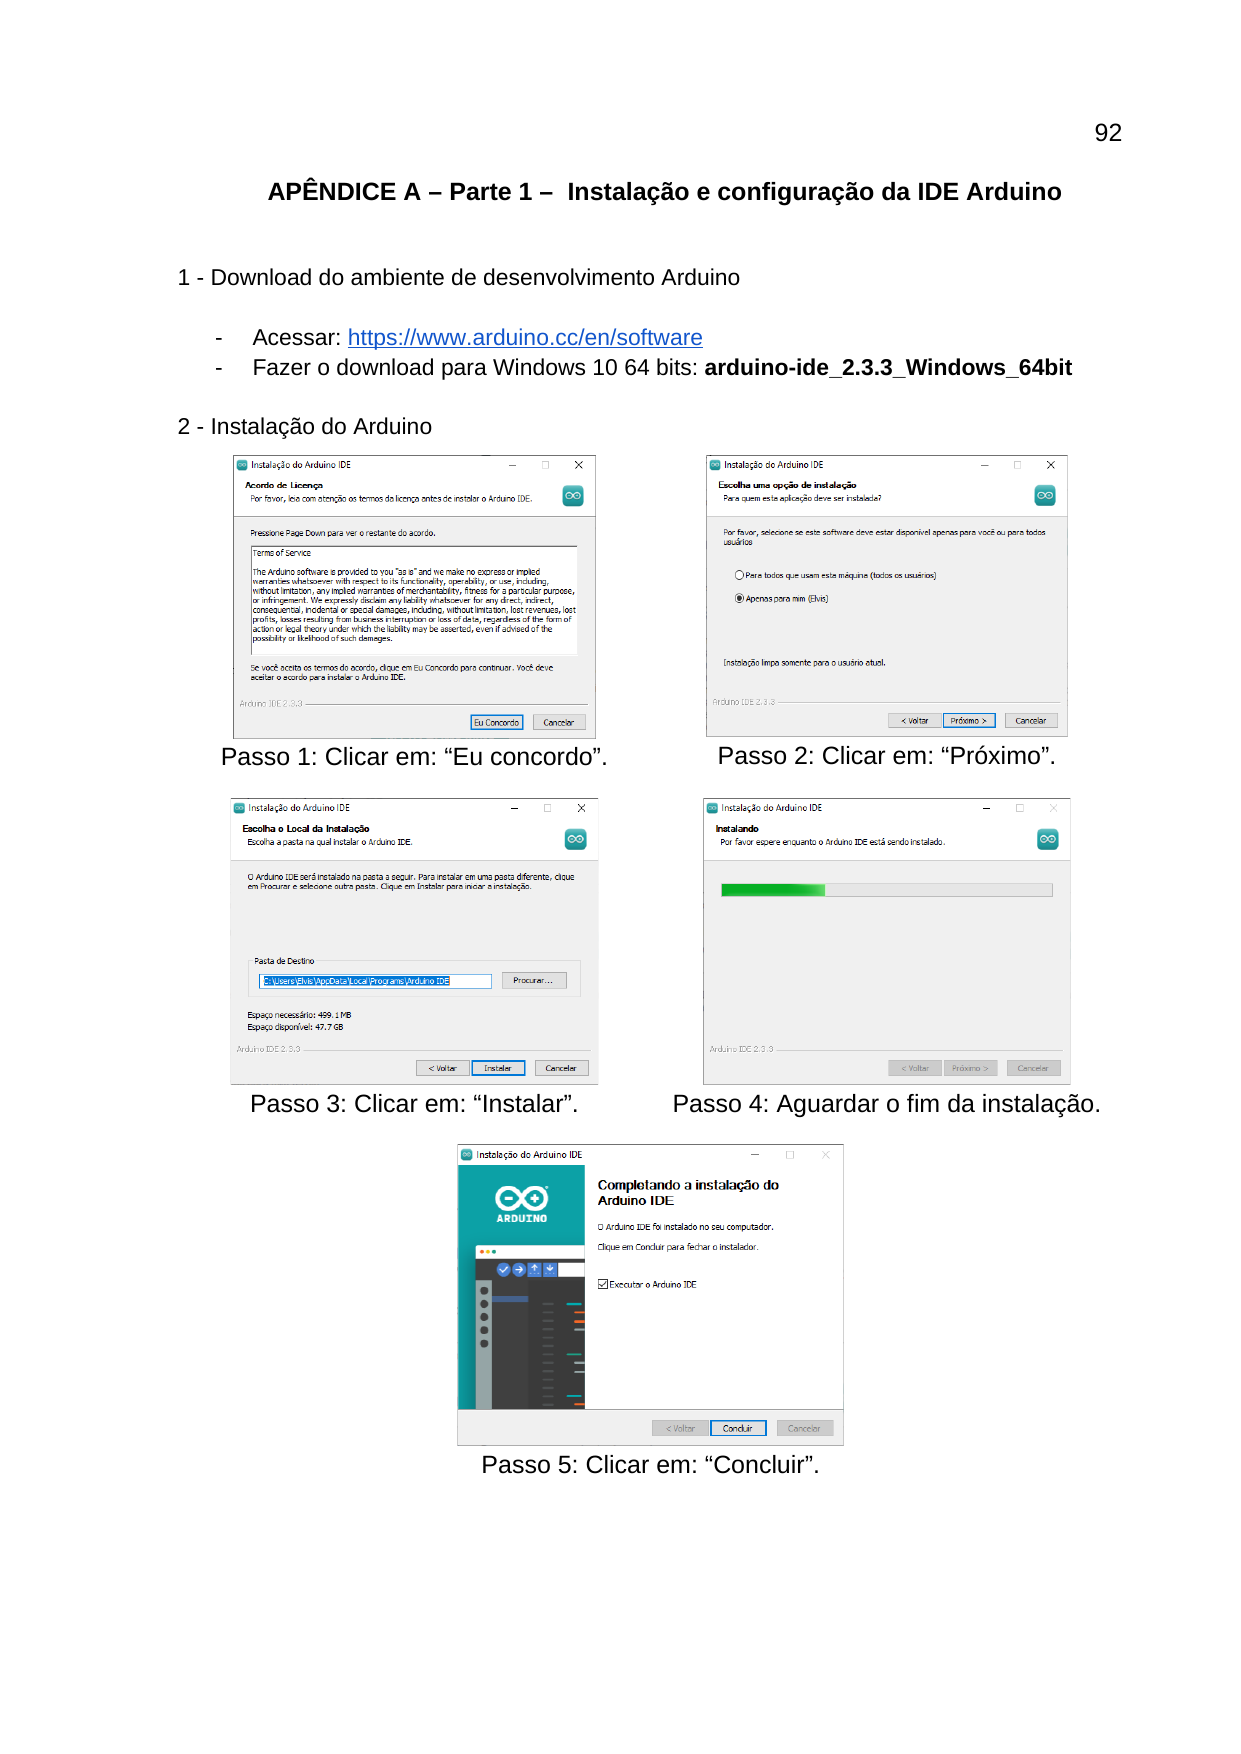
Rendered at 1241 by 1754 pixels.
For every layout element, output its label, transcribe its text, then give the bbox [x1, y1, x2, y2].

subtitle APÊNDICE A – Parte 1 – Instalação e configuração da IDE Arduino [222, 177, 1122, 206]
list Acessar: https://www.arduino.cc/en/software [215, 324, 1122, 350]
text 1 - Download do ambiente de desenvolvimento Arduino [177, 263, 1122, 290]
picture [233, 455, 596, 739]
text 2 - Instalação do Arduino [177, 413, 1122, 439]
picture [703, 798, 1071, 1085]
picture [230, 798, 599, 1085]
list Fazer o download para Windows 10 64 bits: arduino-ide_2.3.3_Windows_64bit [215, 354, 1122, 380]
picture [706, 455, 1068, 737]
picture [457, 1144, 844, 1446]
